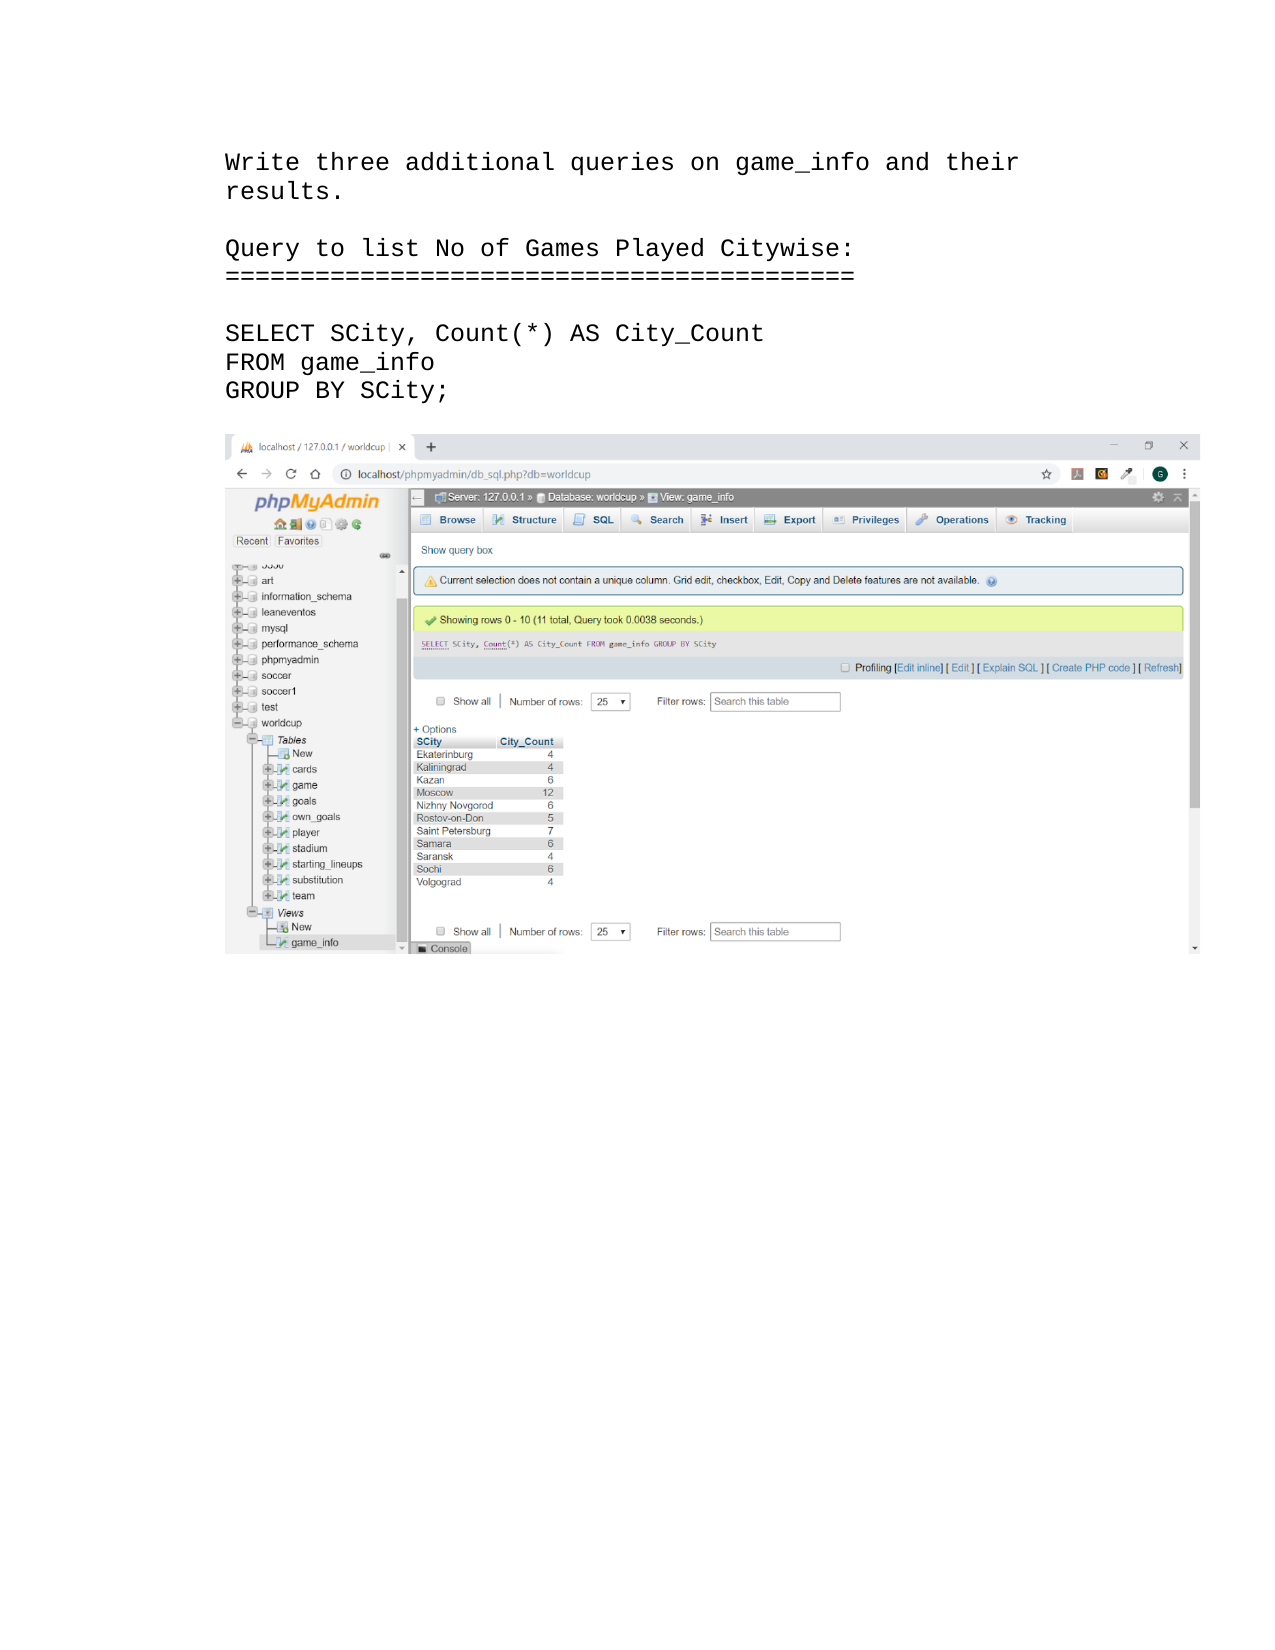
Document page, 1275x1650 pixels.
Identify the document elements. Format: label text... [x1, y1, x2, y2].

text GROUP BY SCity; [225, 377, 1125, 406]
text FROM game_info [225, 349, 1125, 377]
text Write three additional queries on game_info and their results. [225, 150, 1125, 207]
picture [225, 434, 1200, 954]
text Query to list No of Games Played Citywise: [225, 235, 1125, 264]
text SELECT SCity, Count(*) AS City_Count [225, 321, 1125, 349]
text ========================================== [225, 264, 1125, 292]
